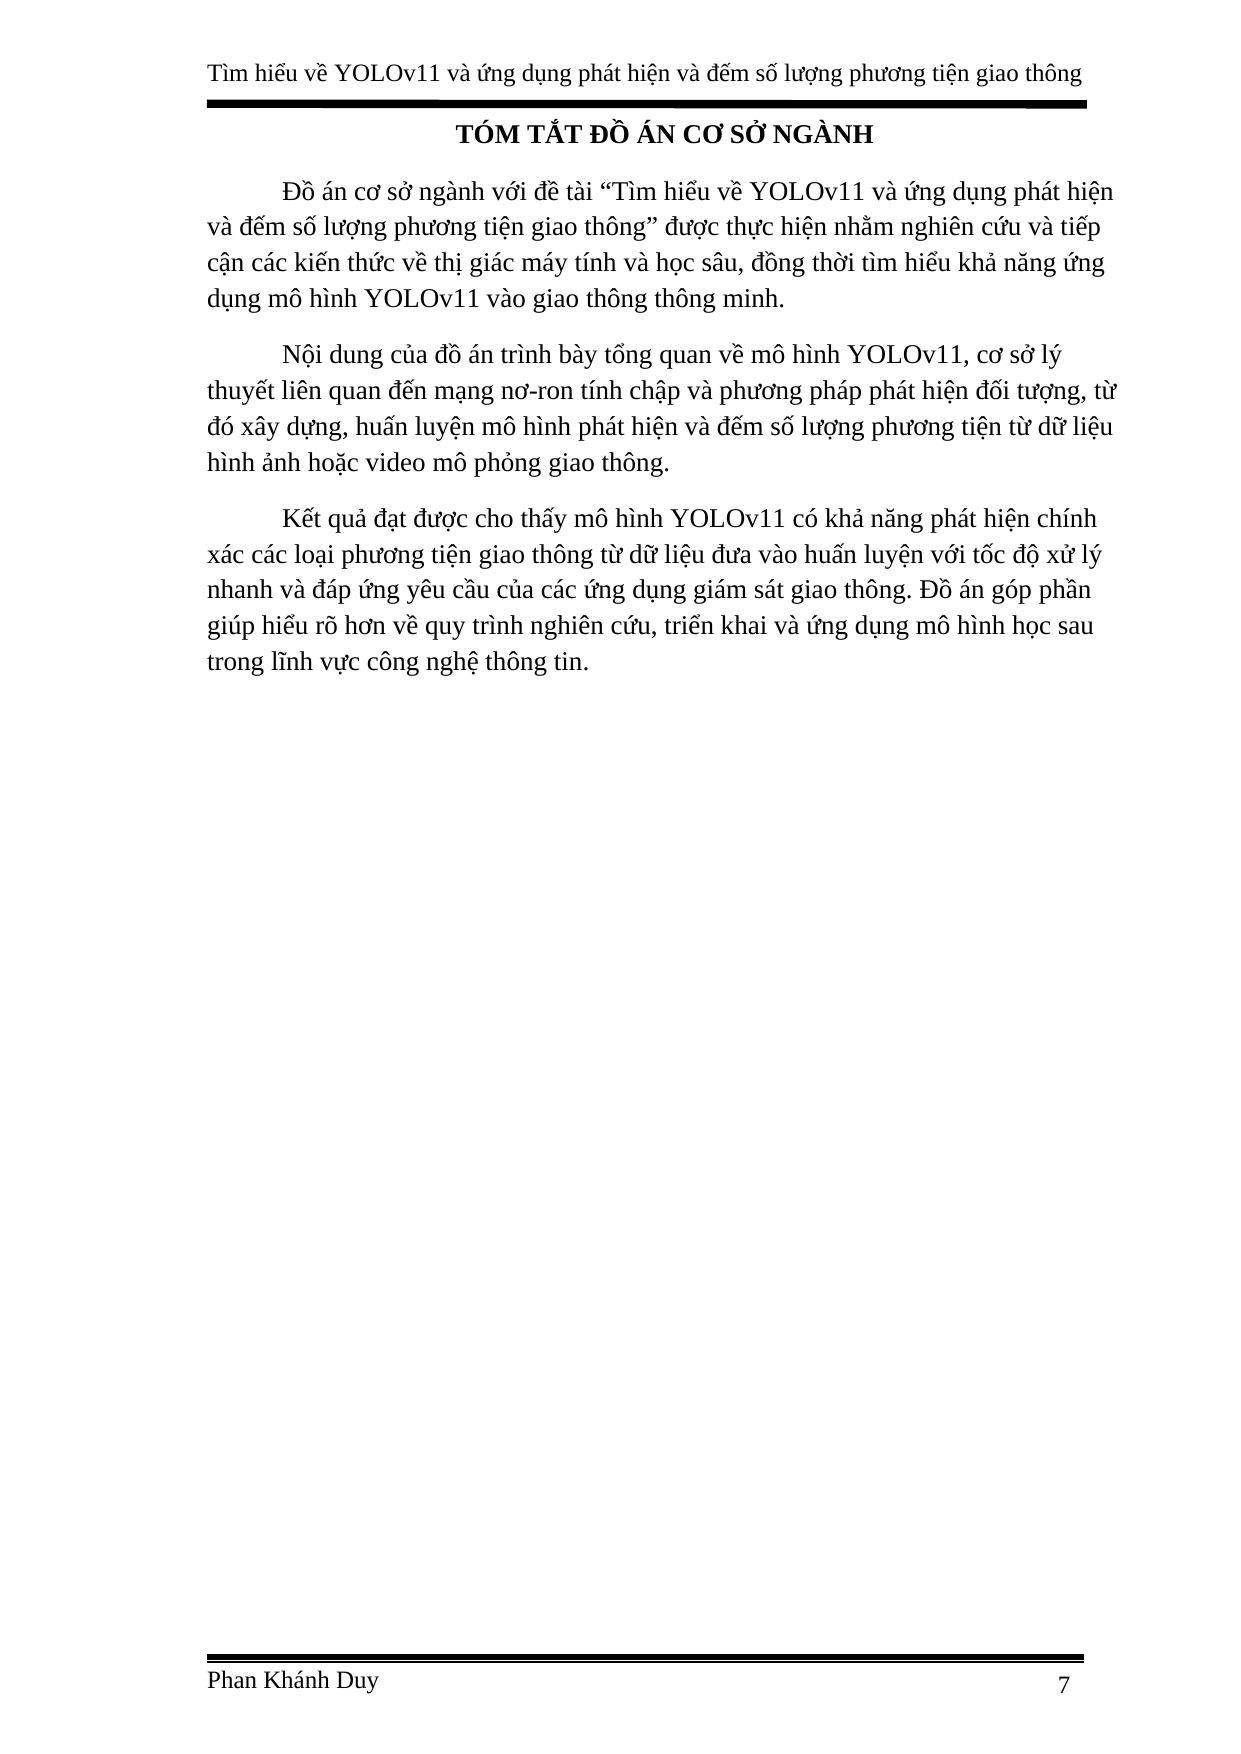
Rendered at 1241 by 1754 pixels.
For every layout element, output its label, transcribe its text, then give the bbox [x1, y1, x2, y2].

text Nội dung của đồ án trình bày tổng quan về mô hình YOLOv11, cơ sở lý thuyết liên quan đến mạng nơ-ron tính chập và phương pháp phát hiện đối tượng, từ đó xây dựng, huấn luyện mô hình phát hiện và đếm số lượng phương tiện từ dữ liệu hình ảnh hoặc video mô phỏng giao thông. [207, 338, 1122, 477]
text Đồ án cơ sở ngành với đề tài “Tìm hiểu về YOLOv11 và ứng dụng phát hiện và đếm số lượng phương tiện giao thông” được thực hiện nhằm nghiên cứu và tiếp cận các kiến thức về thị giác máy tính và học sâu, đồng thời tìm hiểu khả năng ứng dụng mô hình YOLOv11 vào giao thông thông minh. [207, 175, 1122, 313]
text Kết quả đạt được cho thấy mô hình YOLOv11 có khả năng phát hiện chính xác các loại phương tiện giao thông từ dữ liệu đưa vào huấn luyện với tốc độ xử lý nhanh và đáp ứng yêu cầu của các ứng dụng giám sát giao thông. Đồ án góp phần giúp hiểu rõ hơn về quy trình nghiên cứu, triển khai và ứng dụng mô hình học sau trong lĩnh vực công nghệ thông tin. [207, 502, 1122, 676]
text TÓM TẮT ĐỒ ÁN CƠ SỞ NGÀNH [207, 118, 1122, 149]
